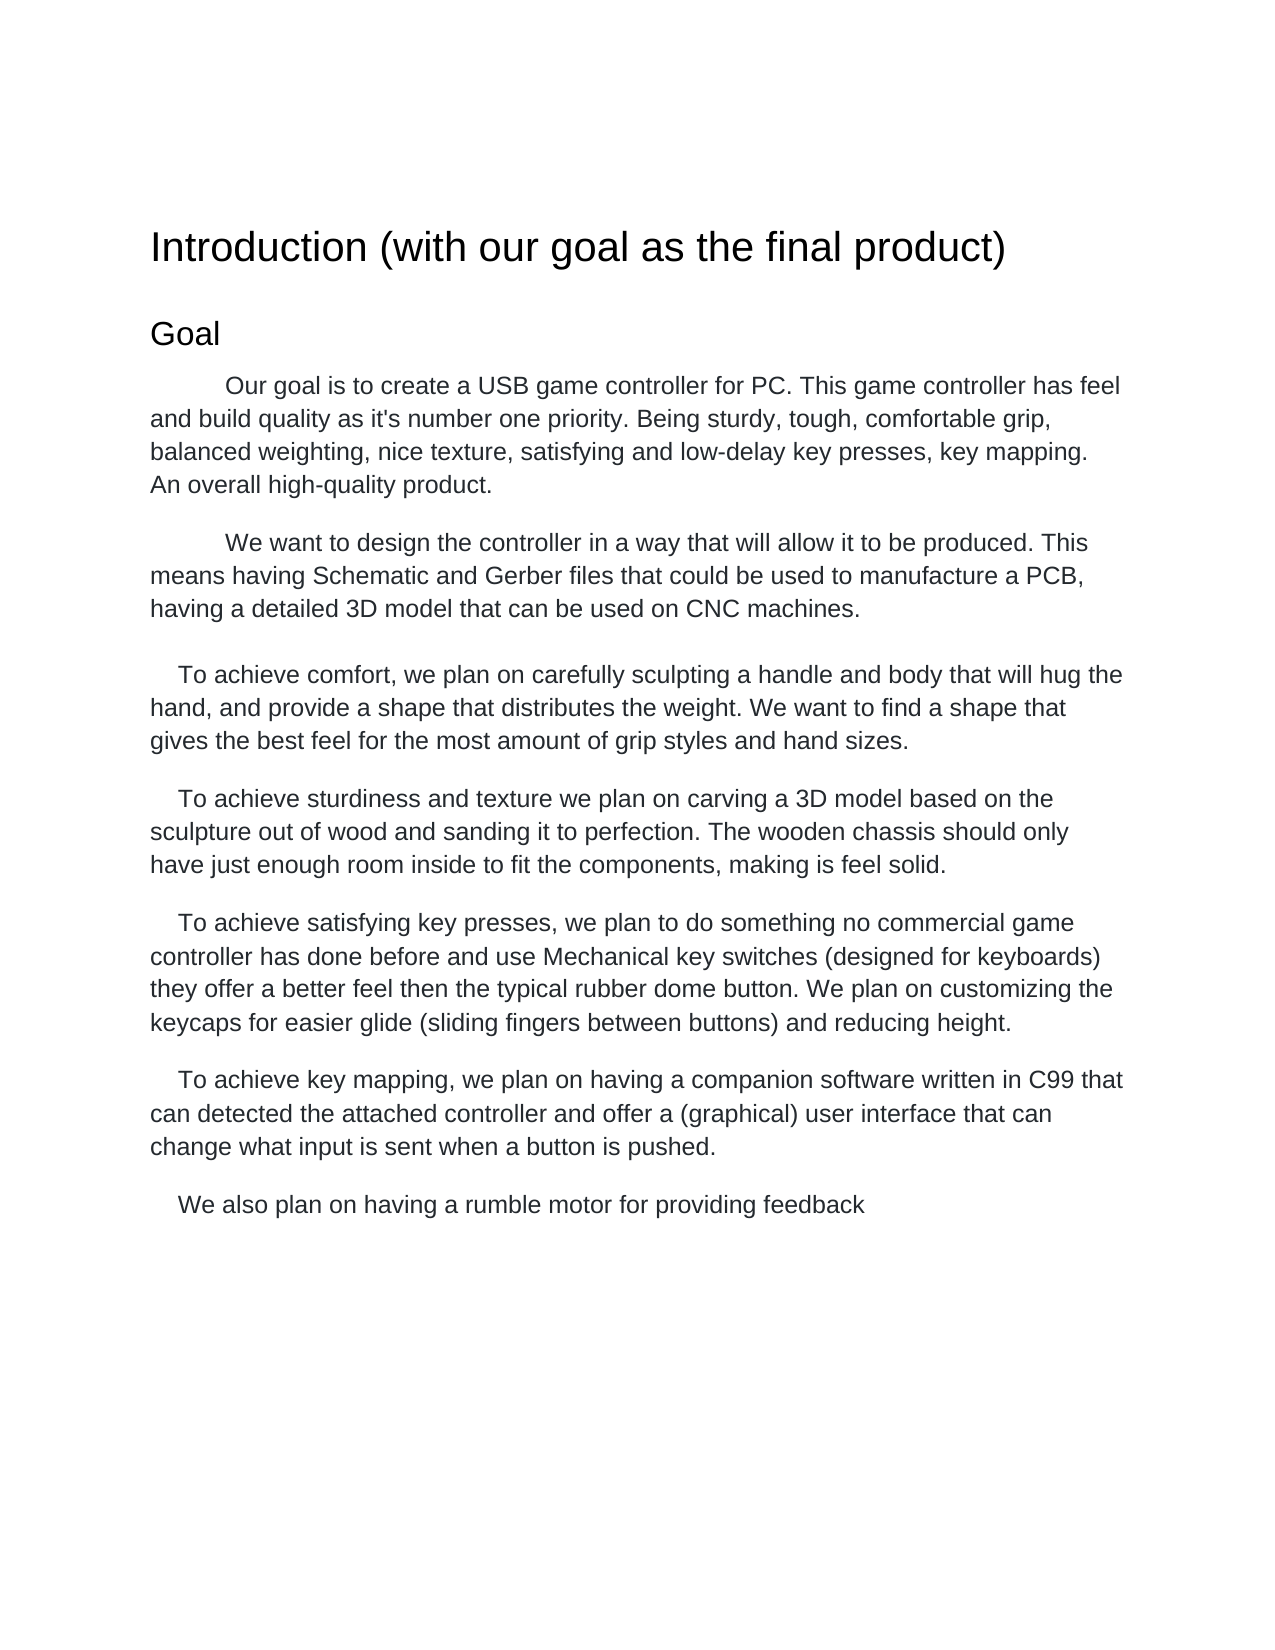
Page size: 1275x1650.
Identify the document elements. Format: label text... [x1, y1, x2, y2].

text To achieve satisfying key presses, we plan to do something no commercial game controller has done before and use Mechanical key switches (designed for keyboards) they offer a better feel then the typical rubber dome button. We plan on customizing the keycaps for easier glide (sliding fingers between buttons) and reducing height. [150, 908, 1125, 1036]
subtitle Goal [150, 314, 1125, 353]
text We also plan on having a rumble motor for providing feedback [150, 1189, 1125, 1218]
text We want to design the controller in a way that will allow it to be produced. This means having Schematic and Gerber files that could be used to manufacture a PCB, having a detailed 3D model that can be used on CNC machines. [150, 528, 1125, 623]
text To achieve comfort, we plan on carefully sculpting a handle and body that will hug the hand, and provide a shape that distributes the weight. We want to find a shape that gives the best feel for the most amount of grip styles and hand sizes. [150, 660, 1125, 755]
text Our goal is to create a USB game controller for PC. This game controller has feel and build quality as it's number one priority. Being sturdy, tough, comfortable grip, balanced weighting, nice texture, satisfying and low-delay key presses, key mapping. An overall high-quality product. [150, 371, 1125, 499]
text To achieve key mapping, we plan on having a companion software written in C99 that can detected the attached controller and offer a (graphical) user interface that can change what input is sent when a button is pushed. [150, 1066, 1125, 1160]
text To achieve sturdiness and texture we plan on carving a 3D model based on the sculpture out of wood and sanding it to perfection. The wooden chassis should only have just enough room inside to fit the components, making is feel solid. [150, 784, 1125, 879]
subtitle Introduction (with our goal as the final product) [150, 222, 1125, 270]
